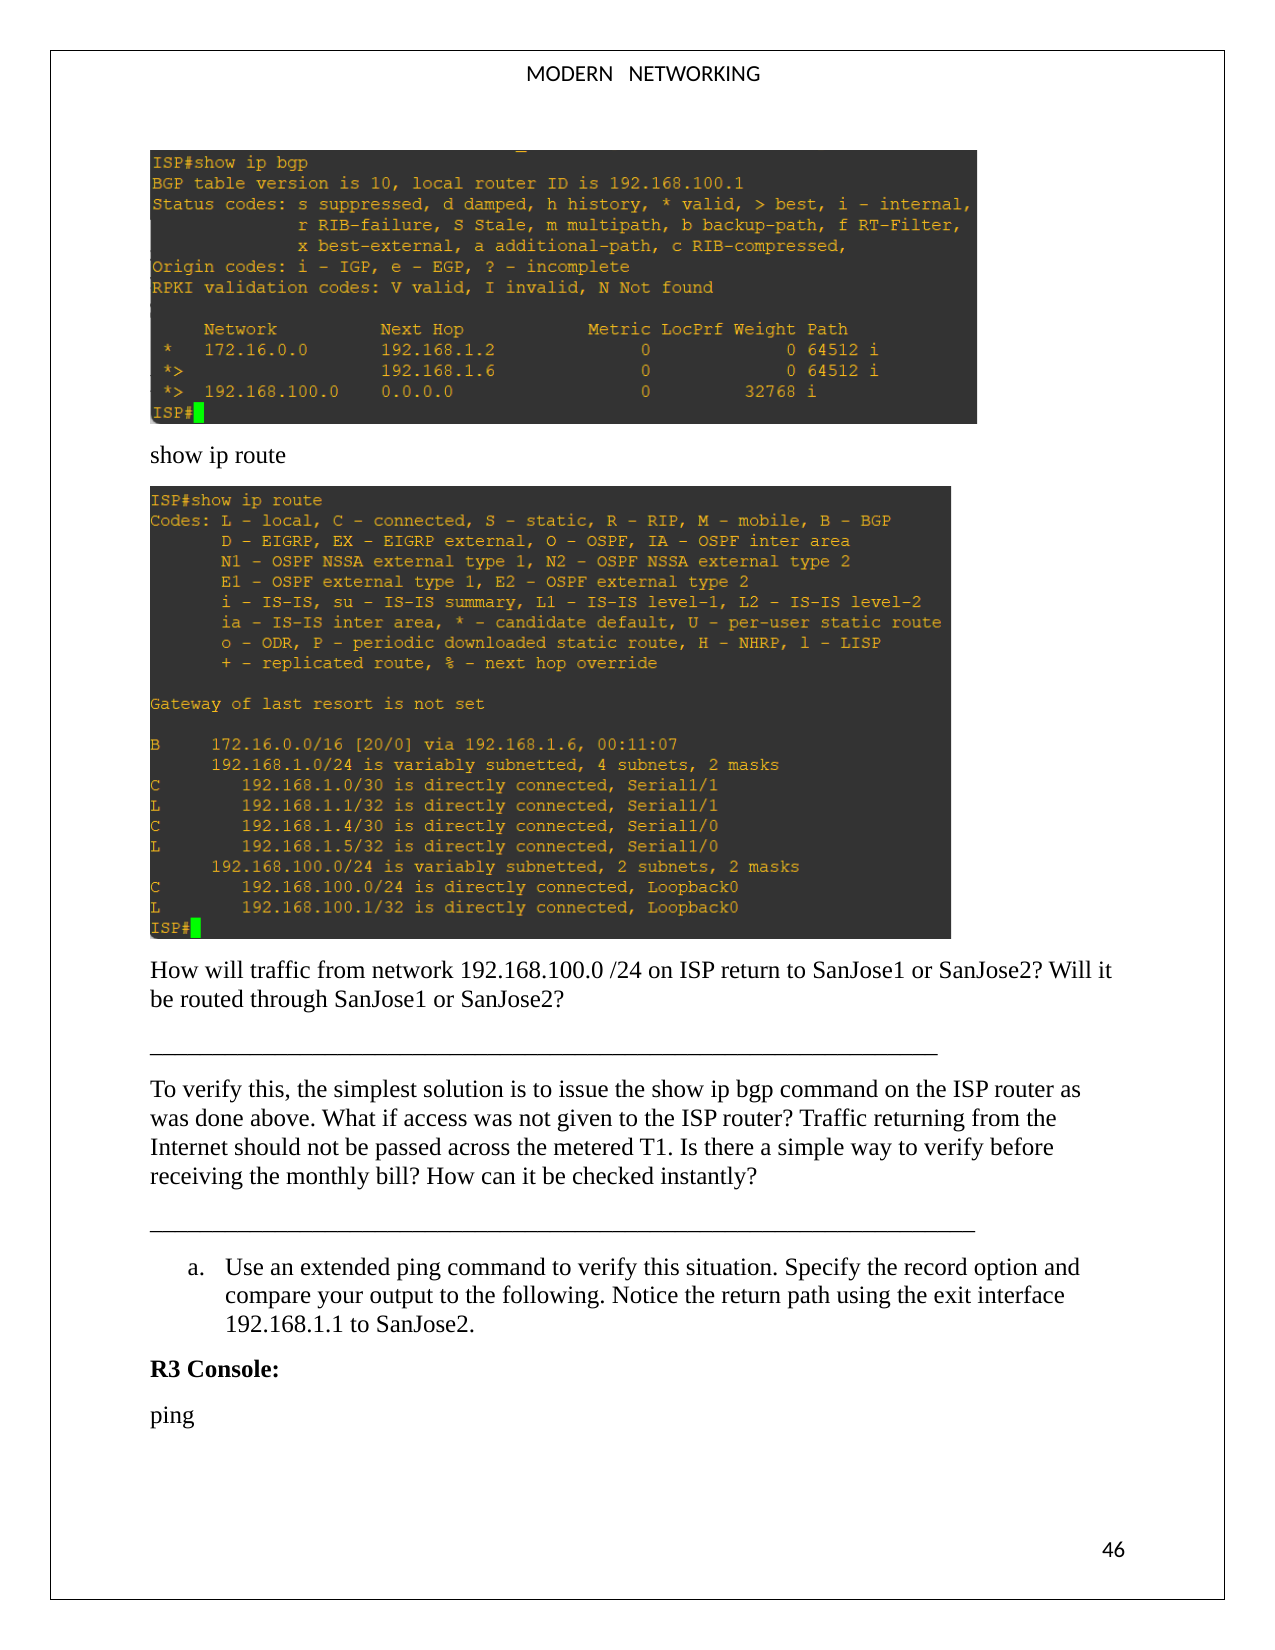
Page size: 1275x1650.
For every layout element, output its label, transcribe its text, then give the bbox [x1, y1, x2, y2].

picture [150, 486, 952, 939]
text _______________________________________________________________ [150, 1029, 1125, 1058]
text ping [150, 1400, 1125, 1429]
text __________________________________________________________________ [150, 1206, 1125, 1235]
text How will traffic from network 192.168.100.0 /24 on ISP return to SanJose1 or SanJose2? Will it be routed through SanJose1 or SanJose2? [150, 955, 1125, 1012]
list Use an extended ping command to verify this situation. Specify the record option and compare your output to the following. Notice the return path using the exit interface 192.168.1.1 to SanJose2. [187, 1252, 1125, 1338]
text show ip route [150, 441, 1125, 469]
picture [150, 150, 978, 424]
text To verify this, the simplest solution is to issue the show ip bgp command on the ISP router as was done above. What if access was not given to the ISP router? Traffic returning from the Internet should not be passed across the metered T1. Is there a simple way to verify before receiving the monthly bill? How can it be checked instantly? [150, 1074, 1125, 1189]
text R3 Console: [150, 1354, 1125, 1383]
